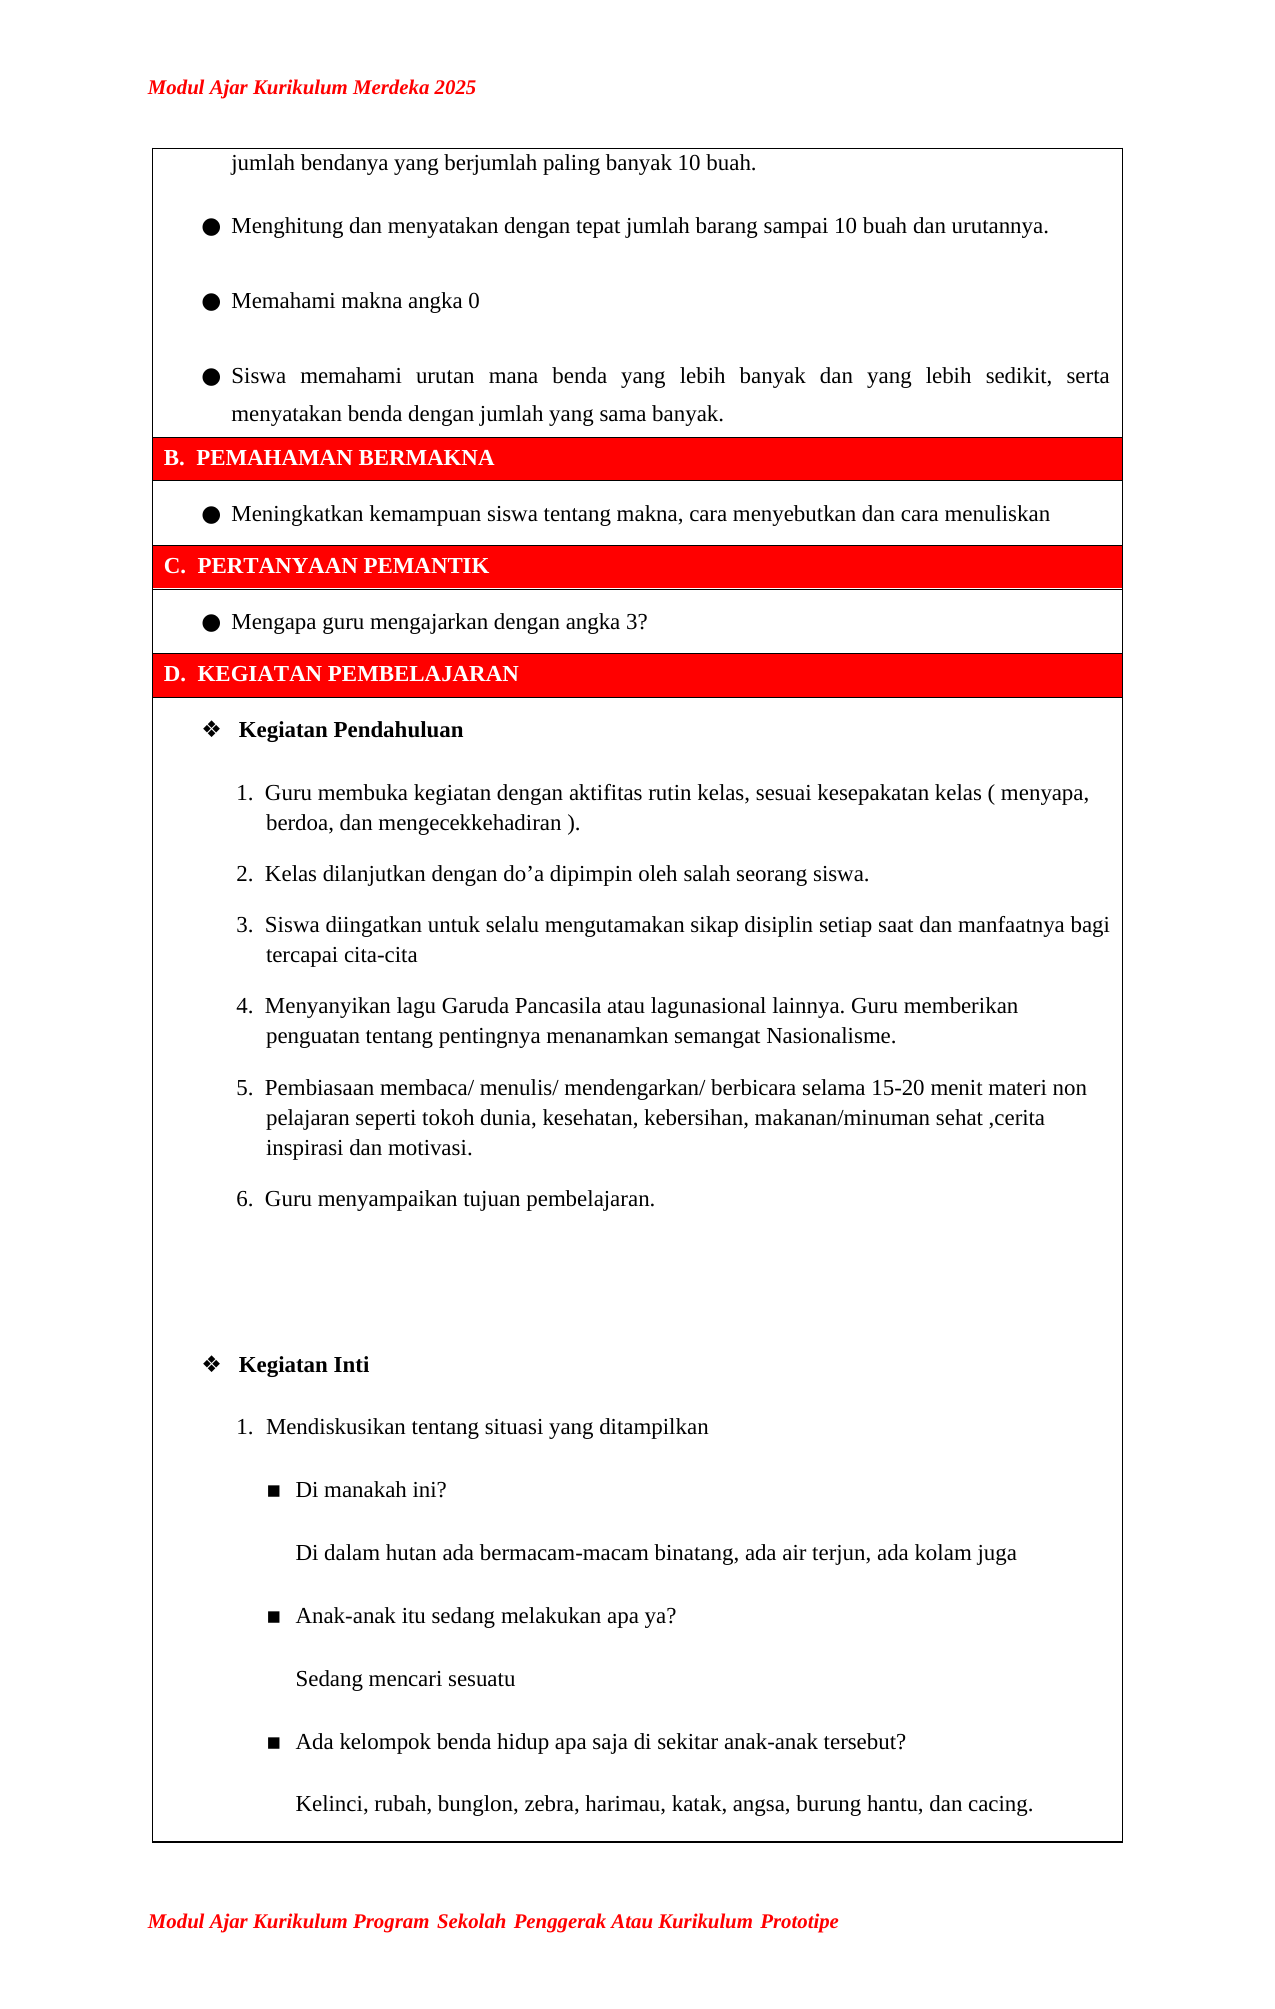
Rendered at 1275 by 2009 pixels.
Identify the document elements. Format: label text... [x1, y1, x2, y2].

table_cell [153, 698, 1122, 1841]
table_cell B. PEMAHAMAN BERMAKNA [153, 438, 1122, 480]
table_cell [153, 149, 1122, 437]
table_cell Meningkatkan kemampuan siswa tentang makna, cara menyebutkan dan cara menuliskan [153, 481, 1122, 545]
table_cell D. KEGIATAN PEMBELAJARAN [153, 654, 1122, 697]
table_cell C. PERTANYAAN PEMANTIK [153, 546, 1122, 588]
table_cell Mengapa guru mengajarkan dengan angka 3? [153, 590, 1122, 653]
